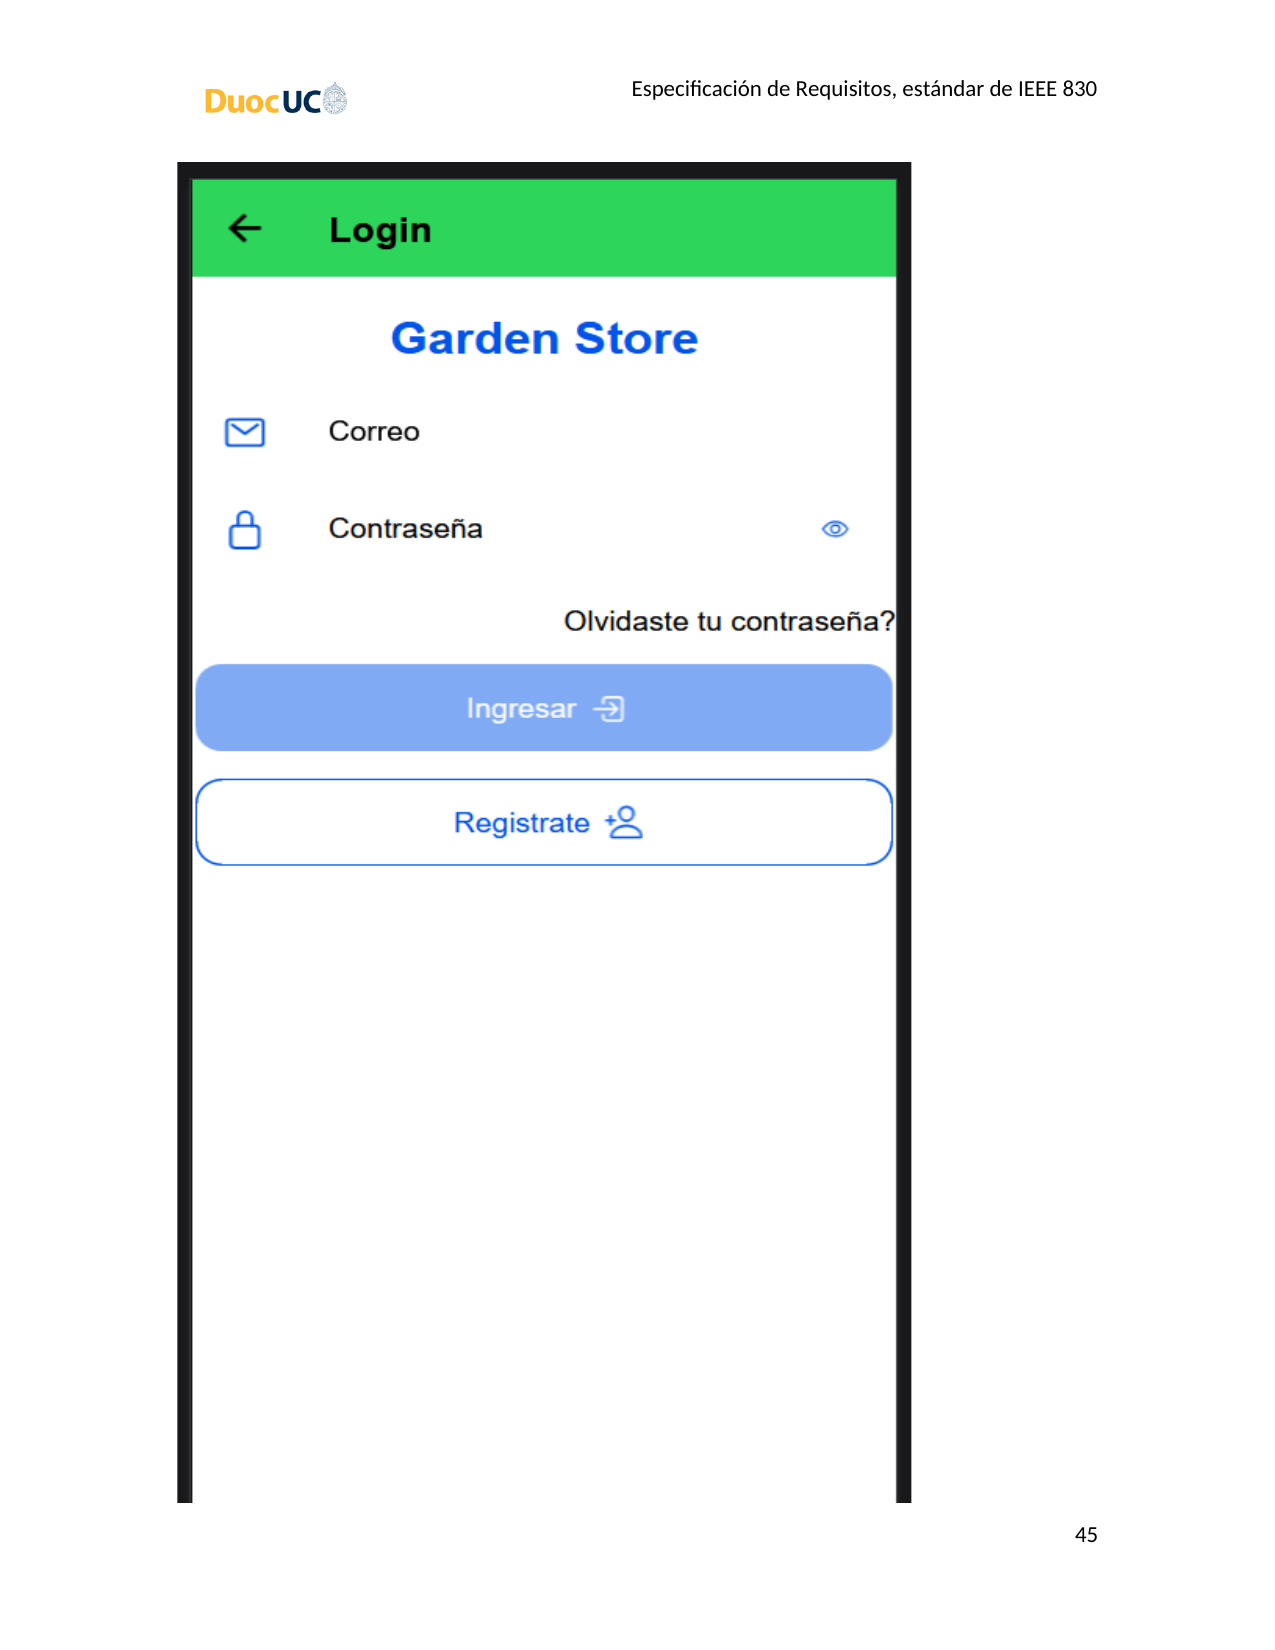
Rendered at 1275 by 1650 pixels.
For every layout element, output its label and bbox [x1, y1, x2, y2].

picture [198, 78, 352, 117]
picture [177, 162, 912, 1503]
